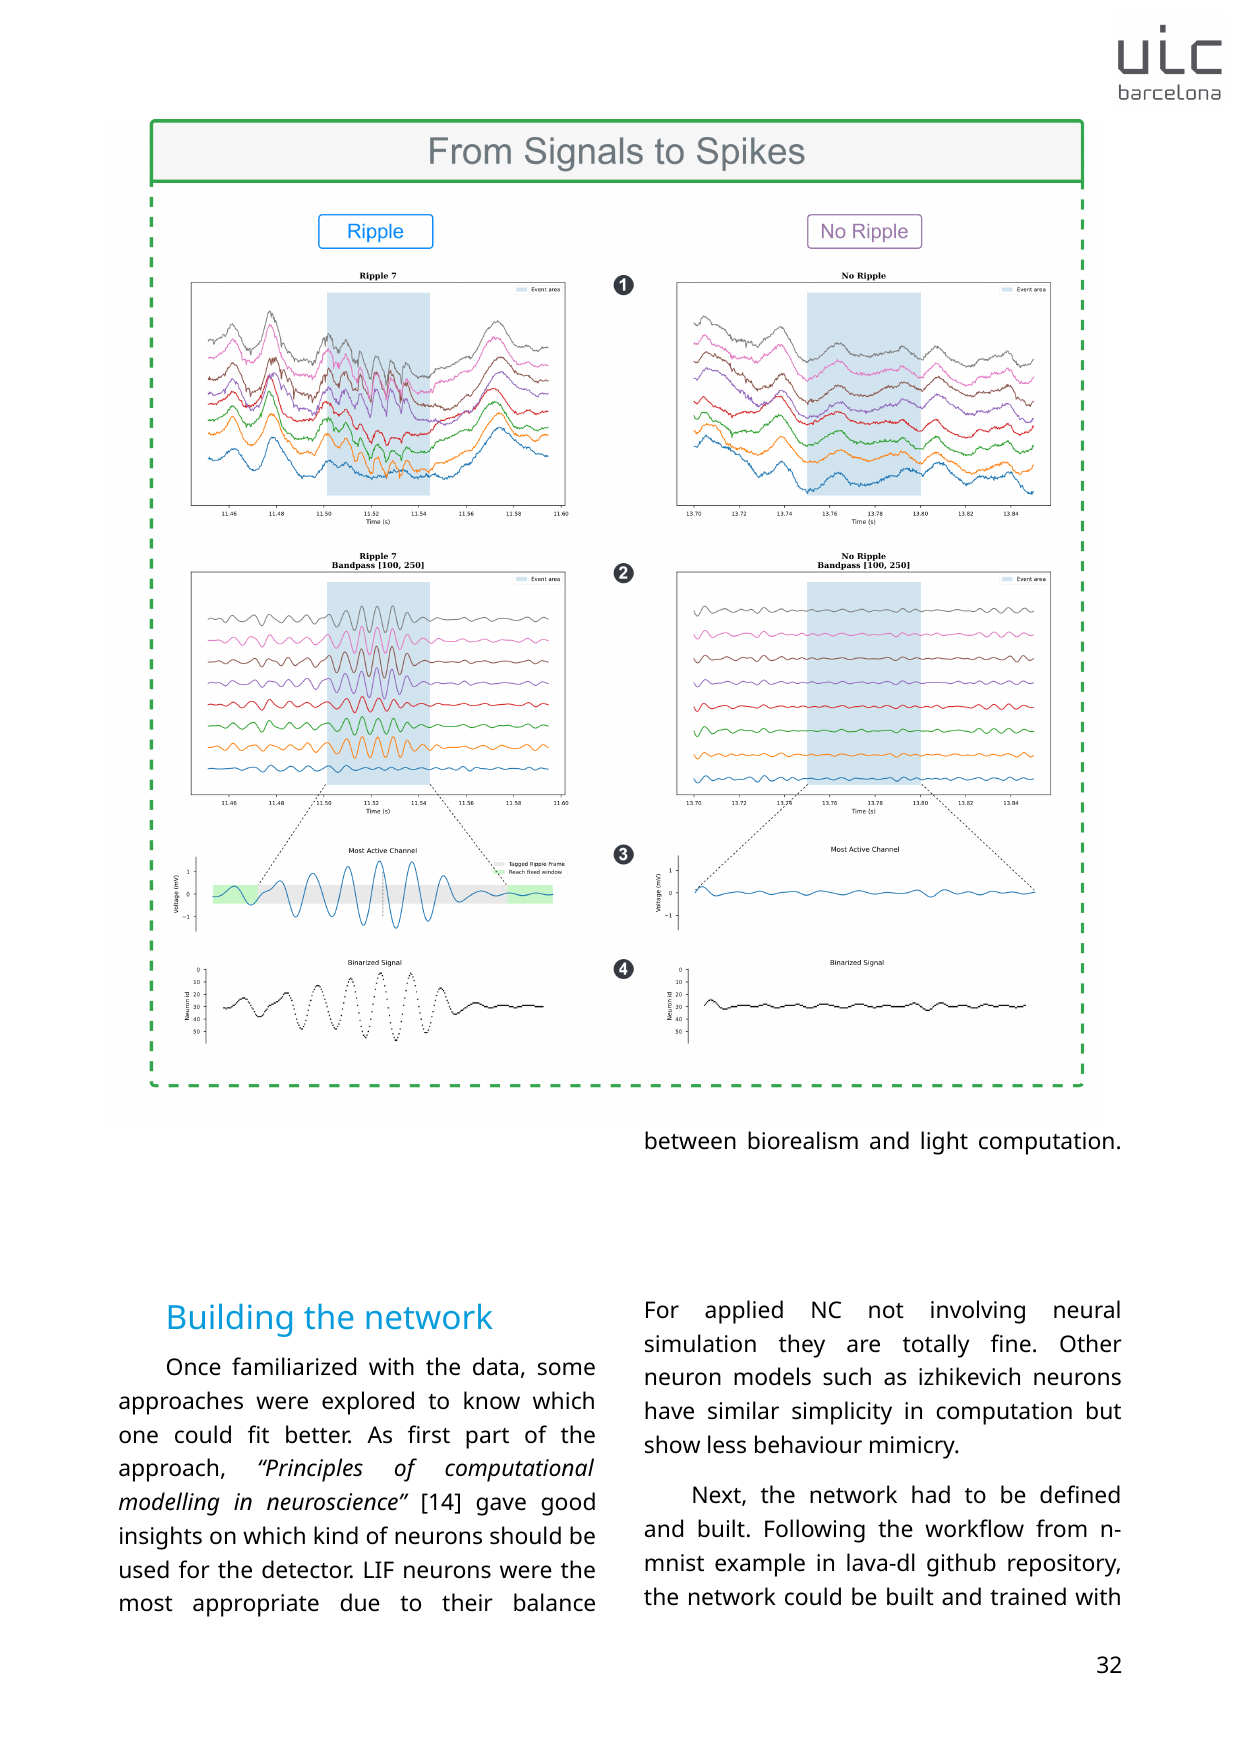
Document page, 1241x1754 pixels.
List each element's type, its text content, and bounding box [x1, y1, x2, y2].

picture [1110, 11, 1229, 110]
text Once familiarized with the data, some approaches were explored to know which one could fit better. As first part of the approach, “Principles of computational modelling in neuroscience” gave good insights on which kind of neurons should be used for the detector. LIF neurons were the most appropriate due to their balance between biorealism and light computation. For applied NC not involving neural simulation they are totally fine. Other neuron models such as izhikevich neurons have similar simplicity in computation but show less behaviour mimicry. [118, 1351, 596, 1619]
picture [104, 119, 1102, 1126]
text Once familiarized with the data, some approaches were explored to know which one could fit better. As first part of the approach, “Principles of computational modelling in neuroscience” gave good insights on which kind of neurons should be used for the detector. LIF neurons were the most appropriate due to their balance between biorealism and light computation. For applied NC not involving neural simulation they are totally fine. Other neuron models such as izhikevich neurons have similar simplicity in computation but show less behaviour mimicry. [644, 118, 1122, 1460]
subtitle Building the network [118, 1126, 596, 1339]
